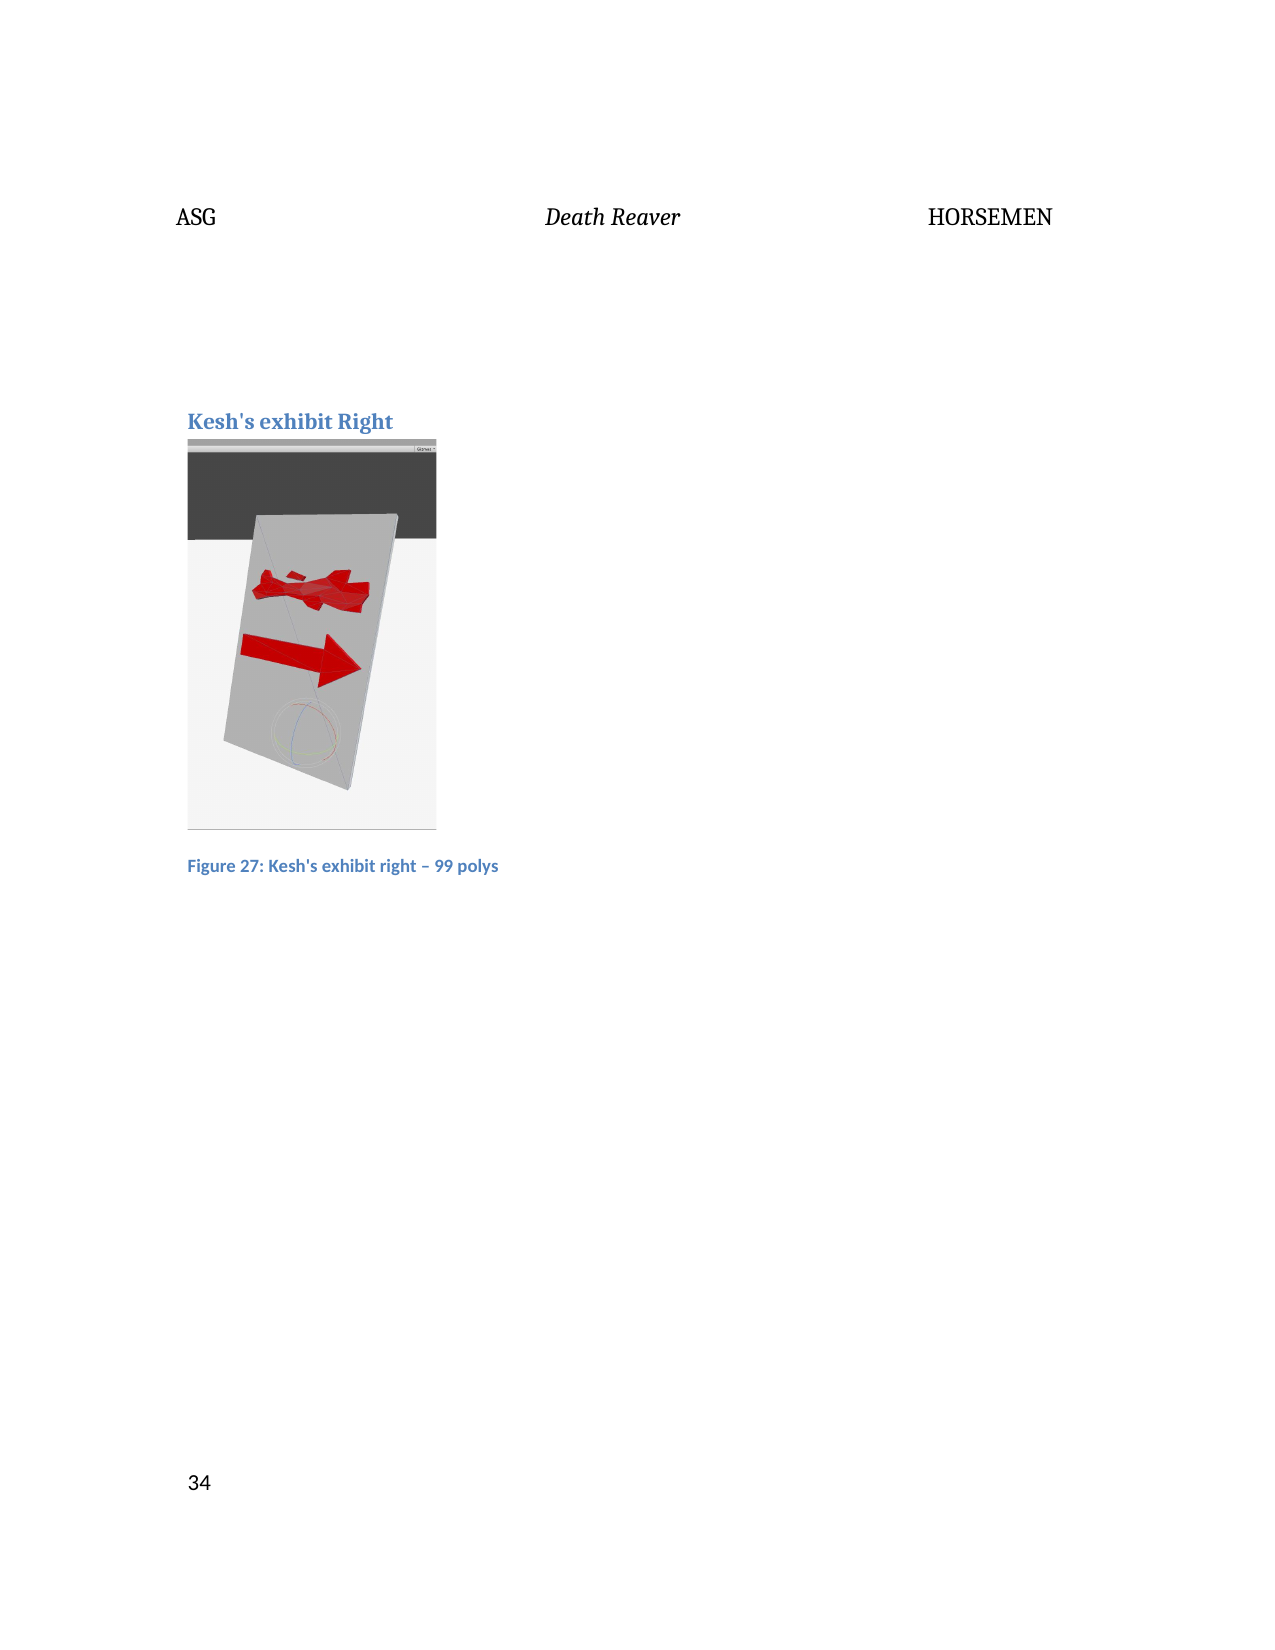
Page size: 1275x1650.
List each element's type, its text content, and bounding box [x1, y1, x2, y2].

picture [187, 439, 437, 830]
subtitle Kesh's exhibit Right [187, 409, 1087, 435]
